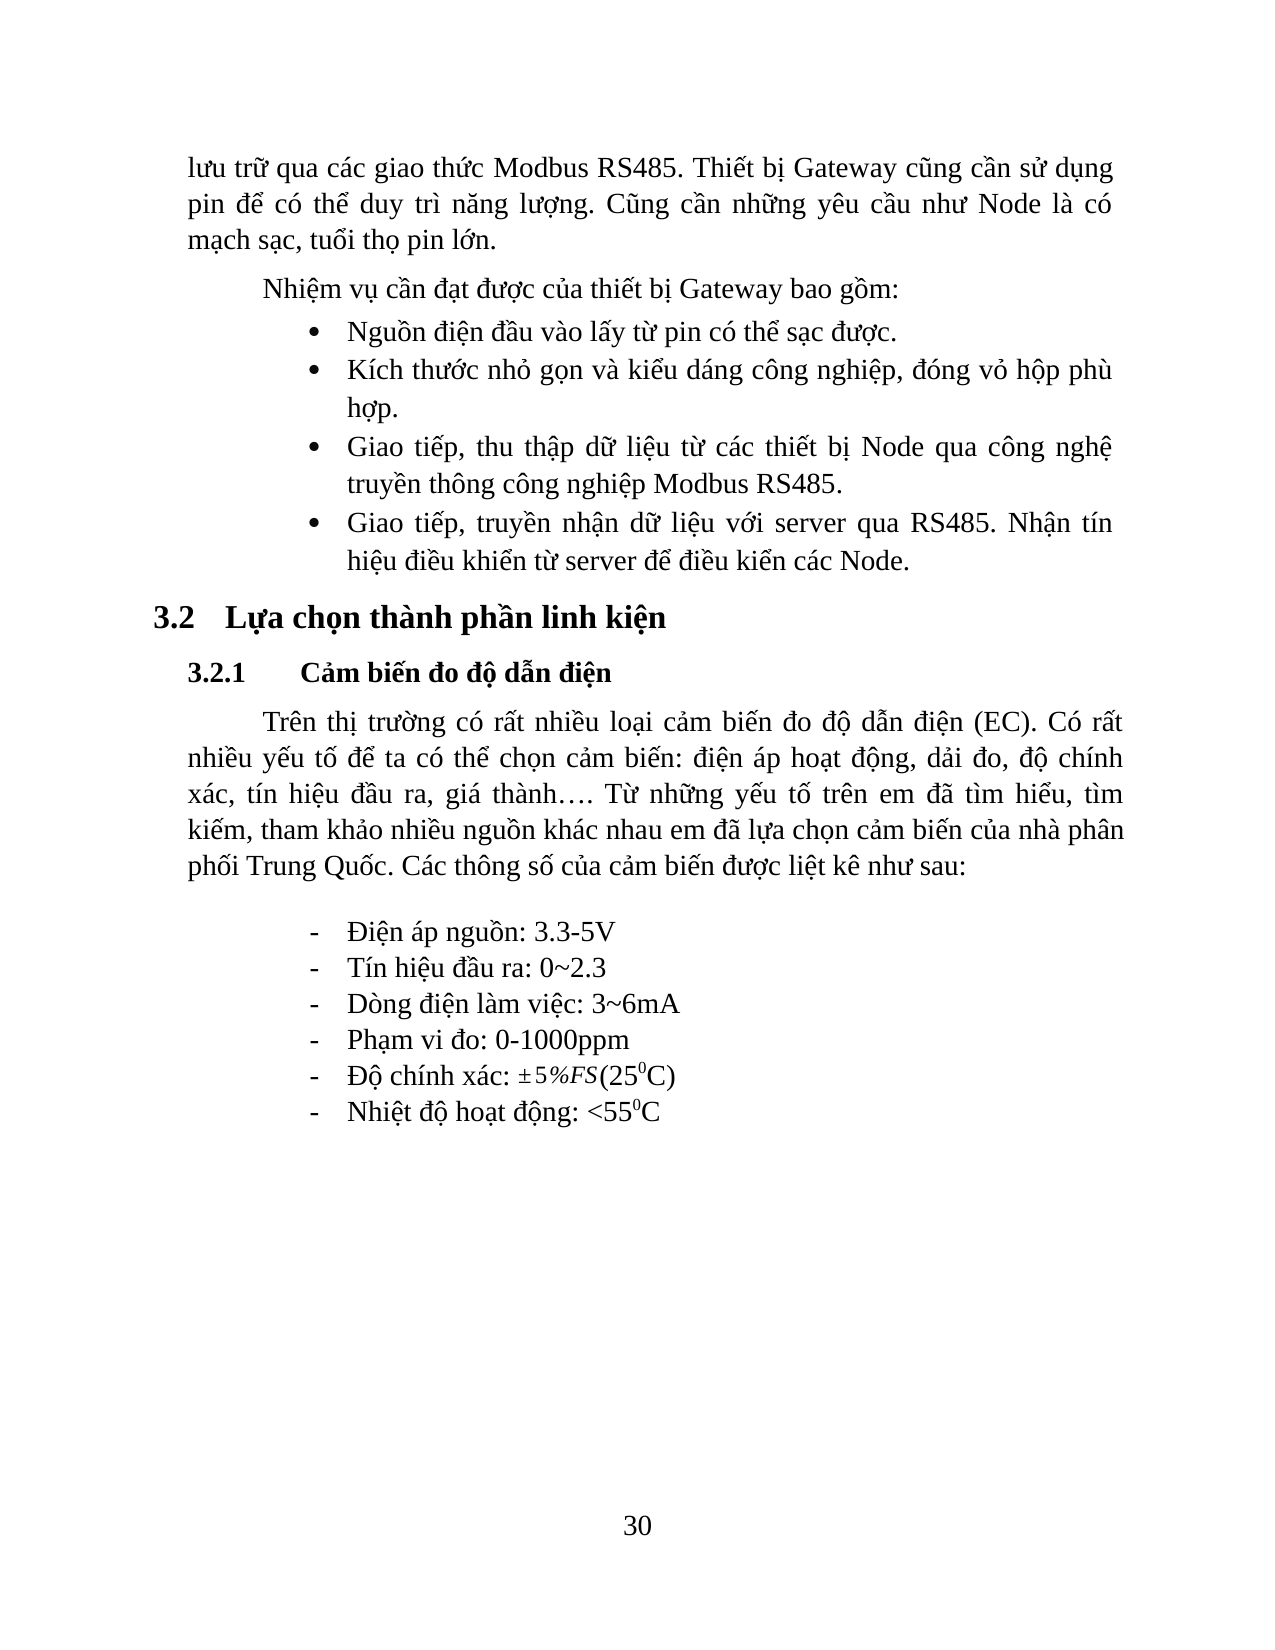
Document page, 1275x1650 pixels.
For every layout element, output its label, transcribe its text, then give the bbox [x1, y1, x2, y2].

list Độ chính xác: (250C) [309, 1058, 1125, 1092]
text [187, 150, 1114, 256]
list Điện áp nguồn: 3.3-5V [309, 914, 1125, 947]
subtitle Lựa chọn thành phần linh kiện [153, 597, 1125, 635]
list Kích thước nhỏ gọn và kiểu dáng công nghiệp, đóng vỏ hộp phù hợp. [309, 352, 1114, 424]
list Giao tiếp, thu thập dữ liệu từ các thiết bị Node qua công nghệ truyền thông công nghiệp Modbus RS485. [309, 429, 1114, 500]
subtitle 3.2.1 Cảm biến đo độ dẫn điện [187, 655, 1125, 689]
text Nhiệm vụ cần đạt được của thiết bị Gateway bao gồm: [187, 271, 1114, 304]
list Phạm vi đo: 0-1000ppm [309, 1022, 1125, 1056]
list Giao tiếp, truyền nhận dữ liệu với server qua RS485. Nhận tín hiệu điều khiển từ server để điều kiển các Node. [309, 505, 1114, 576]
list Nguồn điện đầu vào lấy từ pin có thể sạc được. [309, 314, 1114, 348]
list Tín hiệu đầu ra: 0~2.3 [309, 950, 1125, 983]
list Dòng điện làm việc: 3~6mA [309, 986, 1125, 1019]
text Trên thị trường có rất nhiều loại cảm biến đo độ dẫn điện (EC). Có rất nhiều yếu tố để ta có thể chọn cảm biến: điện áp hoạt động, dải đo, độ chính xác, tín hiệu đầu ra, giá thành…. Từ những yếu tố trên em đã tìm hiểu, tìm kiếm, tham khảo nhiều nguồn khác nhau em đã lựa chọn cảm biến của nhà phân phối Trung Quốc. Các thông số của cảm biến được liệt kê như sau: [187, 704, 1125, 882]
list Nhiệt độ hoạt động: <550C [309, 1094, 1125, 1128]
